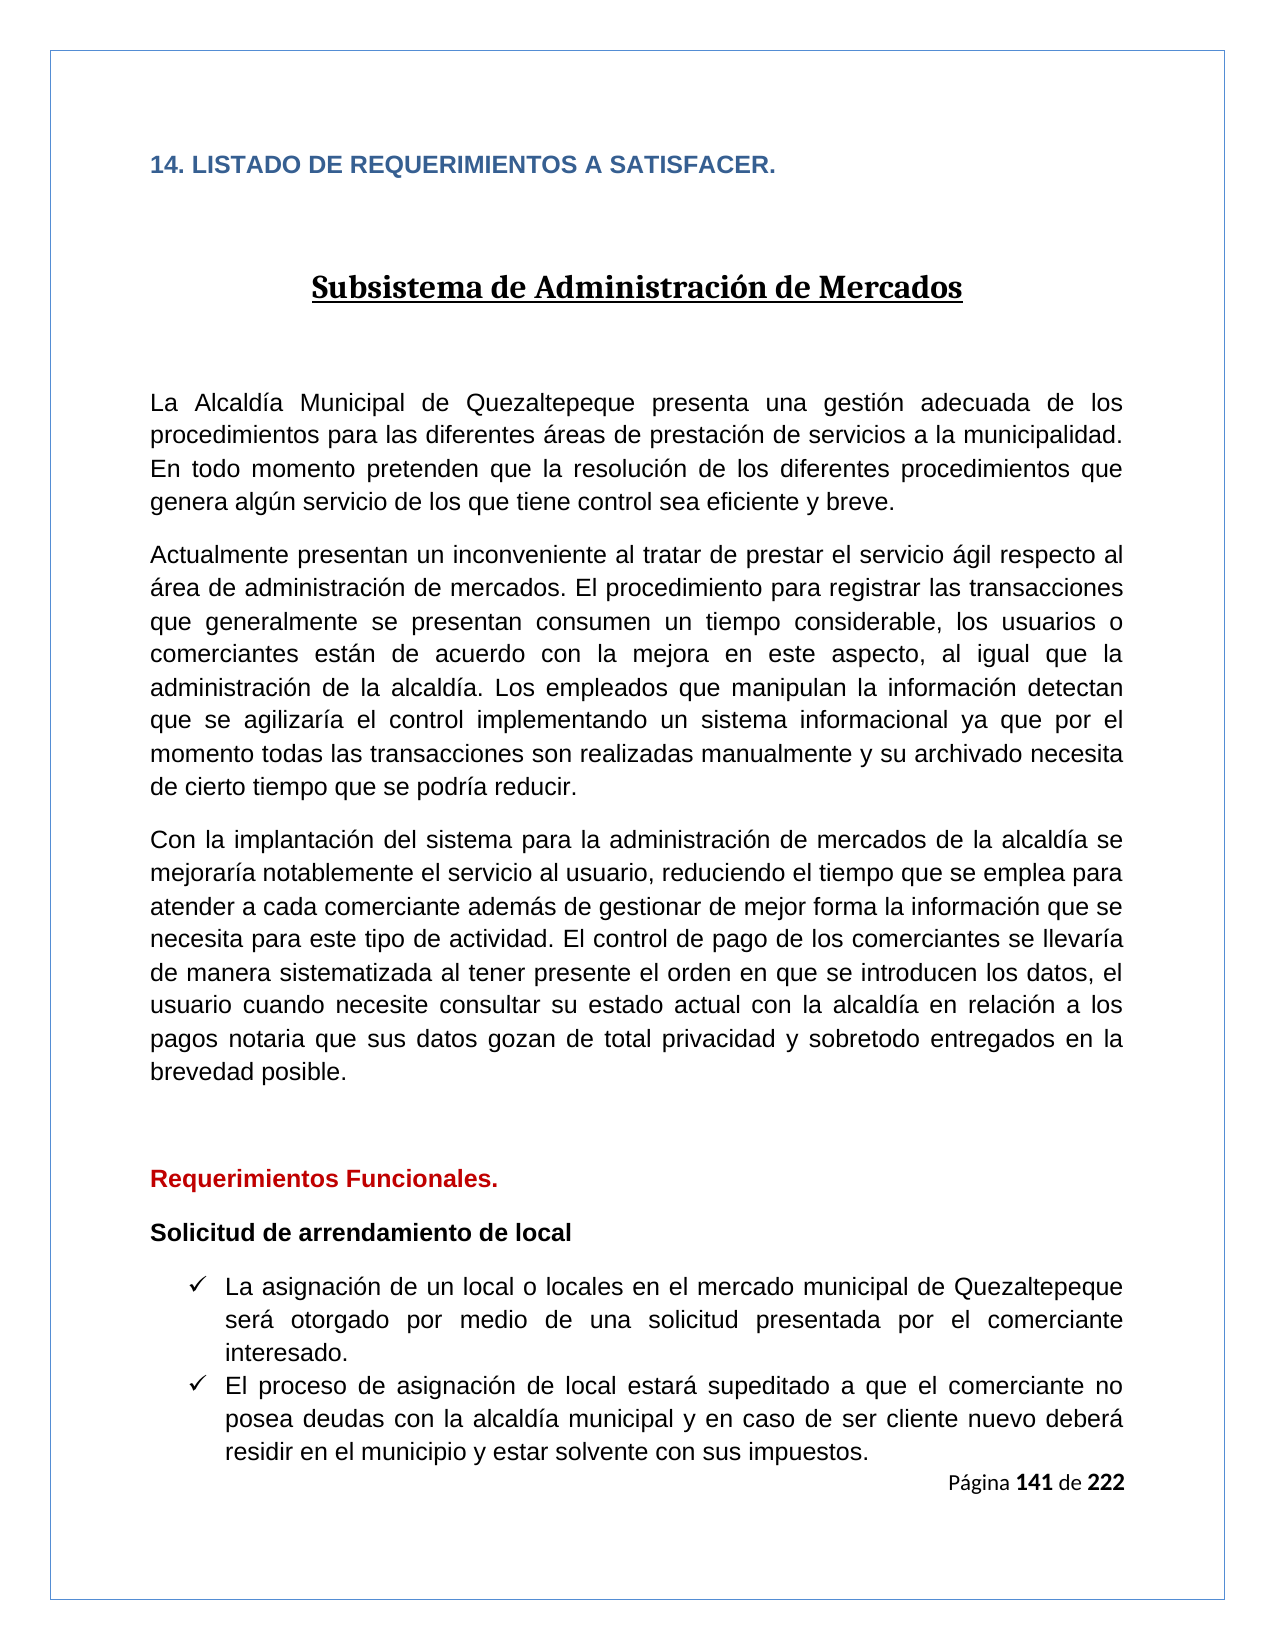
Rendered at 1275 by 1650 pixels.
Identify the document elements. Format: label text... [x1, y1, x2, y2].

subtitle Subsistema de Administración de Mercados [150, 269, 1125, 307]
subtitle 14. LISTADO DE REQUERIMIENTOS A SATISFACER. [150, 150, 1125, 179]
text Con la implantación del sistema para la administración de mercados de la alcaldía se mejoraría notablemente el servicio al usuario, reduciendo el tiempo que se emplea para atender a cada comerciante además de gestionar de mejor forma la información que se necesita para este tipo de actividad. El control de pago de los comerciantes se llevaría de manera sistematizada al tener presente el orden en que se introducen los datos, el usuario cuando necesite consultar su estado actual con la alcaldía en relación a los pagos notaria que sus datos gozan de total privacidad y sobretodo entregados en la brevedad posible. [150, 825, 1125, 1085]
list La asignación de un local o locales en el mercado municipal de Quezaltepeque será otorgado por medio de una solicitud presentada por el comerciante interesado. [187, 1272, 1125, 1367]
text Actualmente presentan un inconveniente al tratar de prestar el servicio ágil respecto al área de administración de mercados. El procedimiento para registrar las transacciones que generalmente se presentan consumen un tiempo considerable, los usuarios o comerciantes están de acuerdo con la mejora en este aspecto, al igual que la administración de la alcaldía. Los empleados que manipulan la información detectan que se agilizaría el control implementando un sistema informacional ya que por el momento todas las transacciones son realizadas manualmente y su archivado necesita de cierto tiempo que se podría reducir. [150, 540, 1125, 800]
list El proceso de asignación de local estará supeditado a que el comerciante no posea deudas con la alcaldía municipal y en caso de ser cliente nuevo deberá residir en el municipio y estar solvente con sus impuestos. [187, 1371, 1125, 1466]
text Requerimientos Funcionales. [150, 1164, 1125, 1193]
text Solicitud de arrendamiento de local [150, 1218, 1125, 1247]
text La Alcaldía Municipal de Quezaltepeque presenta una gestión adecuada de los procedimientos para las diferentes áreas de prestación de servicios a la municipalidad. En todo momento pretenden que la resolución de los diferentes procedimientos que genera algún servicio de los que tiene control sea eficiente y breve. [150, 387, 1125, 515]
